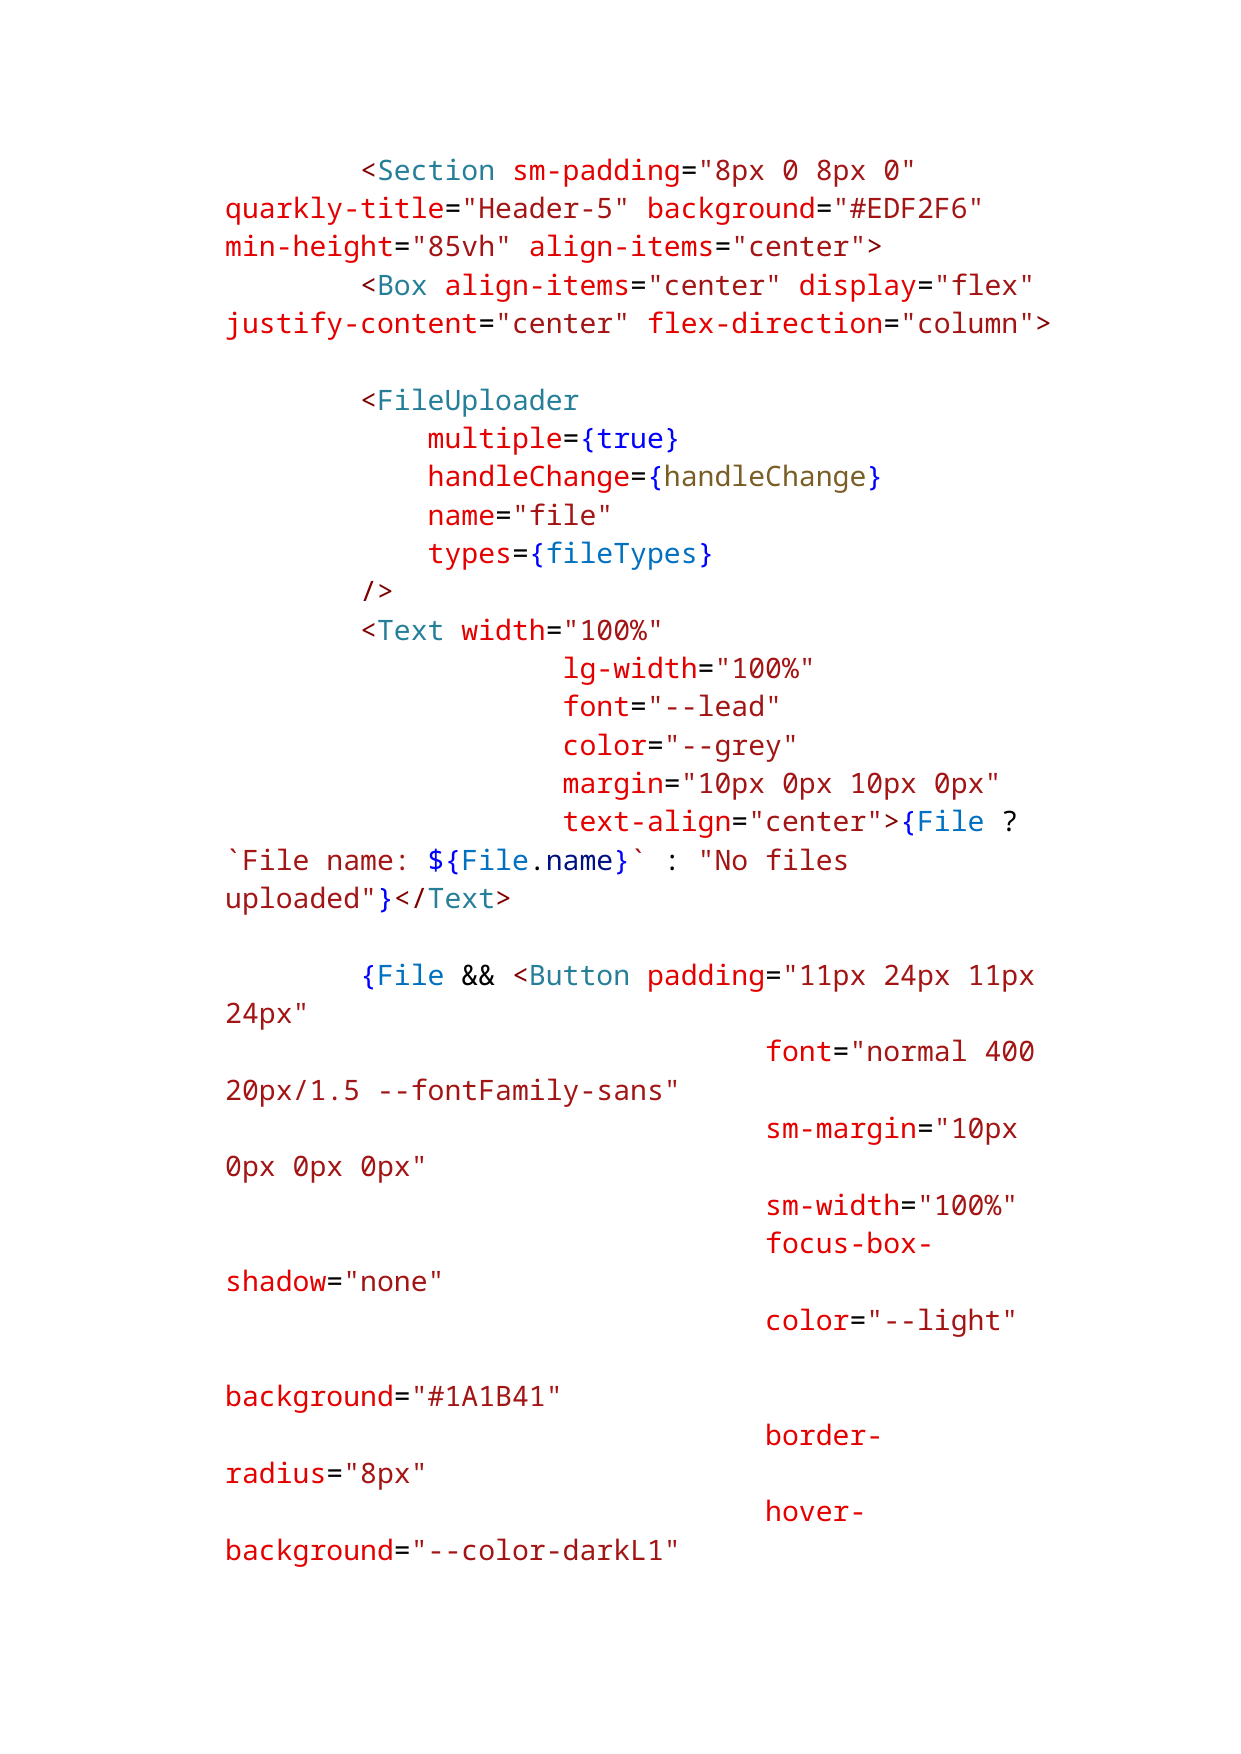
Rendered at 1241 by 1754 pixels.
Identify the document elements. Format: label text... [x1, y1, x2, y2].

text lg-width="100%" [225, 648, 1052, 687]
text font="--lead" [225, 687, 1052, 725]
text <FileUploader [225, 380, 1052, 418]
text <Section sm-padding="8px 0 8px 0" quarkly-title="Header-5" background="#EDF2F6" min-height="85vh" align-items="center"> [225, 150, 1052, 265]
text multiple={true} [225, 418, 1052, 457]
text handleChange={handleChange} [225, 457, 1052, 495]
text sm-margin="10px 0px 0px 0px" [225, 1108, 1052, 1185]
text <Text width="100%" [225, 610, 1052, 648]
text /> [225, 572, 1052, 610]
text focus-box-shadow="none" [225, 1223, 1052, 1300]
text {File && <Button padding="11px 24px 11px 24px" [225, 955, 1052, 1032]
text hover-background="--color-darkL1" [225, 1492, 1052, 1568]
text color="--light" [225, 1300, 1052, 1338]
text border-radius="8px" [225, 1415, 1052, 1492]
text name="file" [225, 495, 1052, 533]
text sm-width="100%" [225, 1185, 1052, 1223]
text background="#1A1B41" [225, 1338, 1052, 1415]
text font="normal 400 20px/1.5 --fontFamily-sans" [225, 1032, 1052, 1108]
text text-align="center">{File ? `File name: ${File.name}` : "No files uploaded"}</Text> [225, 802, 1052, 917]
text margin="10px 0px 10px 0px" [225, 763, 1052, 802]
text types={fileTypes} [225, 533, 1052, 572]
text <Box align-items="center" display="flex" justify-content="center" flex-direction="column"> [225, 265, 1052, 342]
text color="--grey" [225, 725, 1052, 763]
